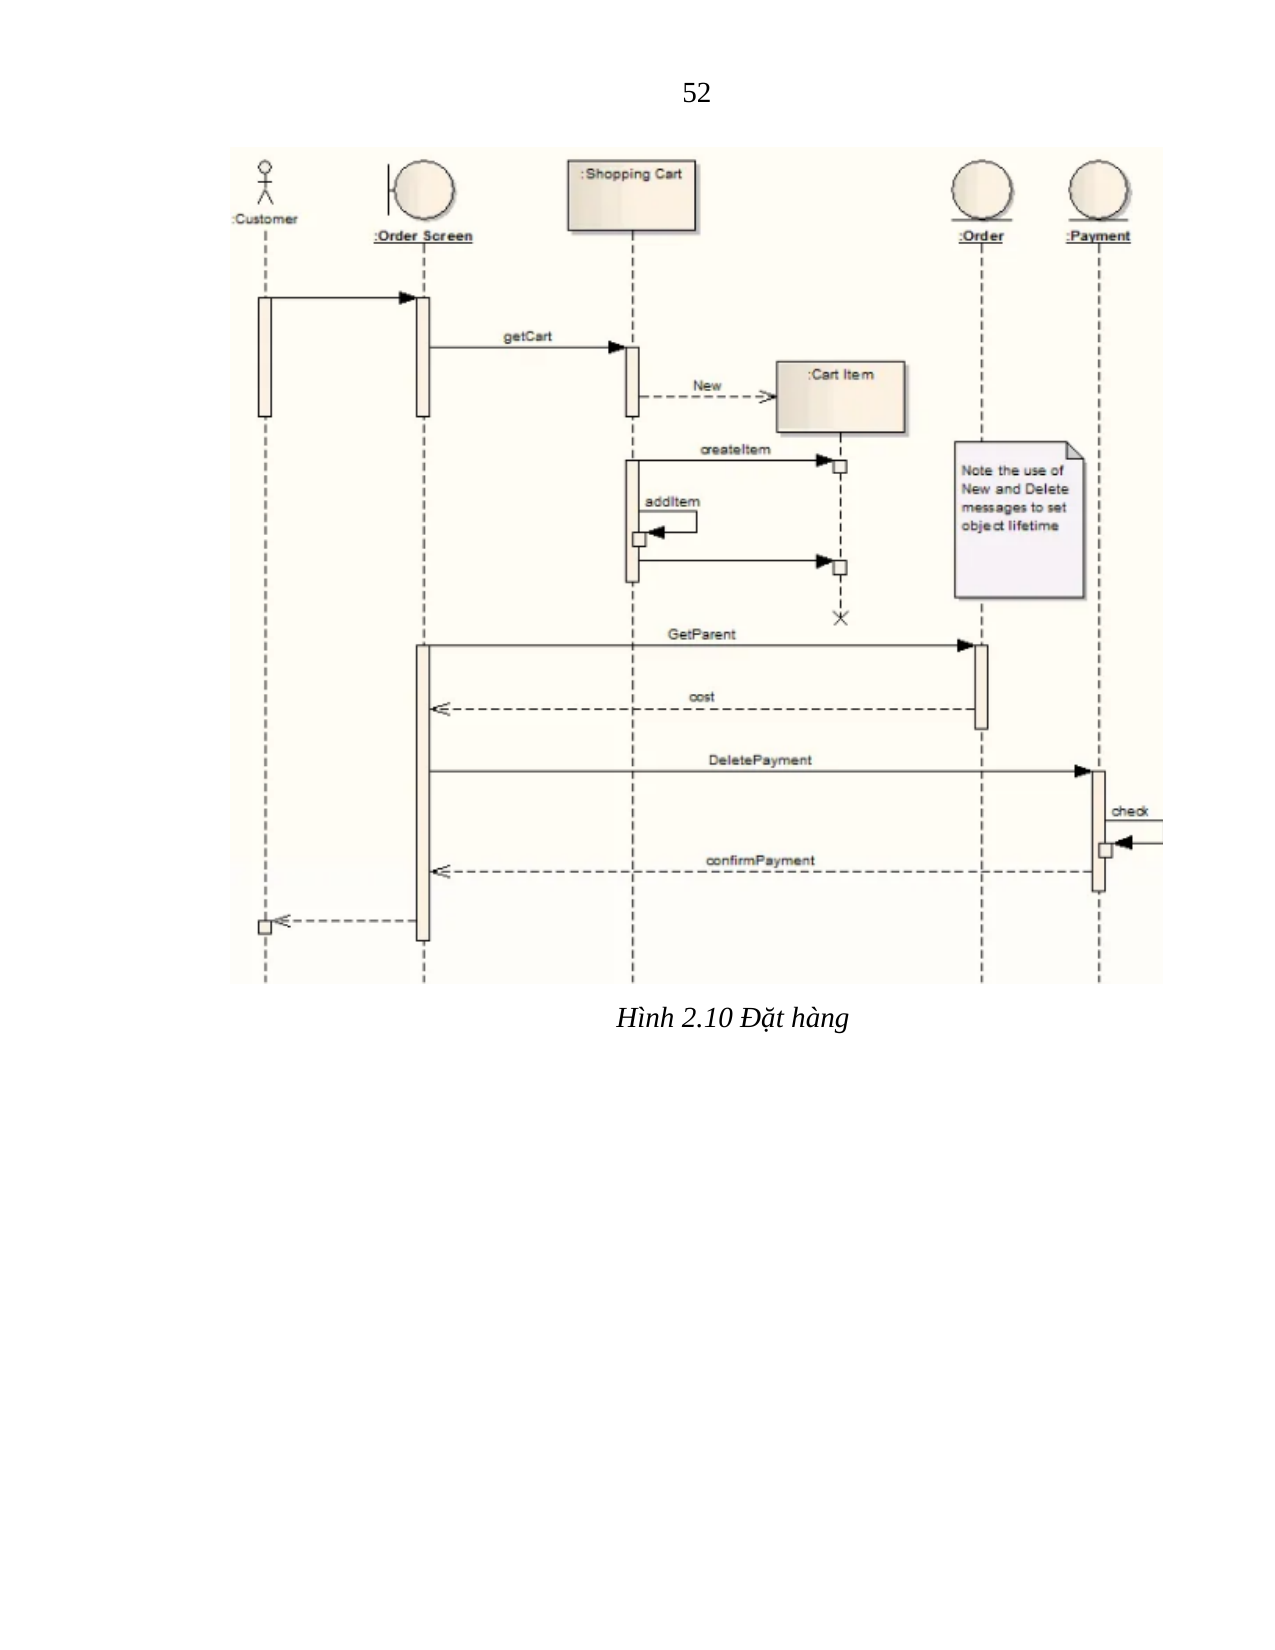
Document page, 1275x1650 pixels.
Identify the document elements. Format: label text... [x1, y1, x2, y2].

picture [230, 147, 1163, 984]
